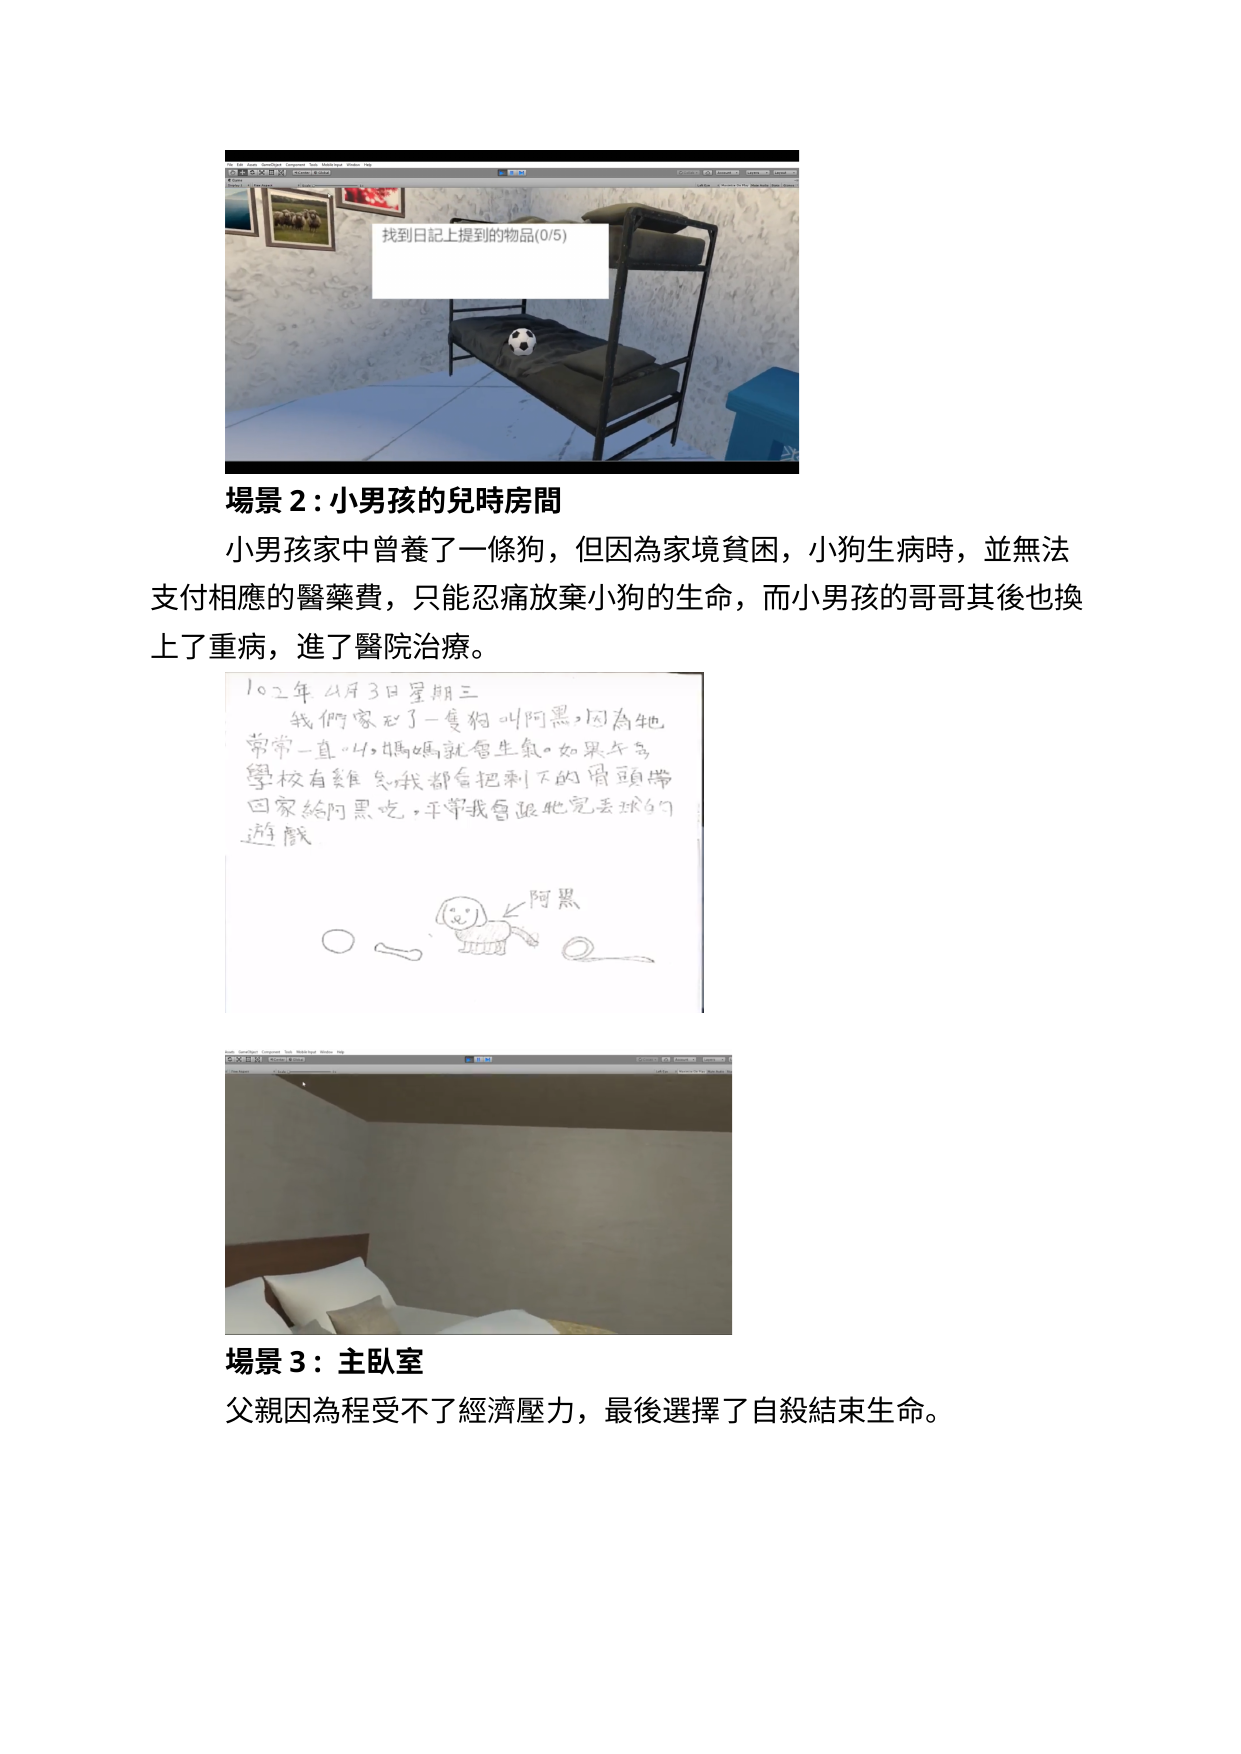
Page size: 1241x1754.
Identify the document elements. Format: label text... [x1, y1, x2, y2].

text 小男孩家中曾養了一條狗，但因為家境貧困，小狗生病時，並無法支付相應的醫藥費，只能忍痛放棄小狗的生命，而小男孩的哥哥其後也換上了重病，進了醫院治療。 [150, 526, 1090, 666]
text 父親因為程受不了經濟壓力，最後選擇了自殺結束生命。 [150, 1388, 1090, 1430]
text 場景3 : 主臥室 [150, 1339, 1090, 1381]
picture [225, 1049, 733, 1335]
picture [225, 150, 800, 474]
text 場景2 : 小男孩的兒時房間 [150, 478, 1090, 520]
picture [225, 672, 704, 1013]
